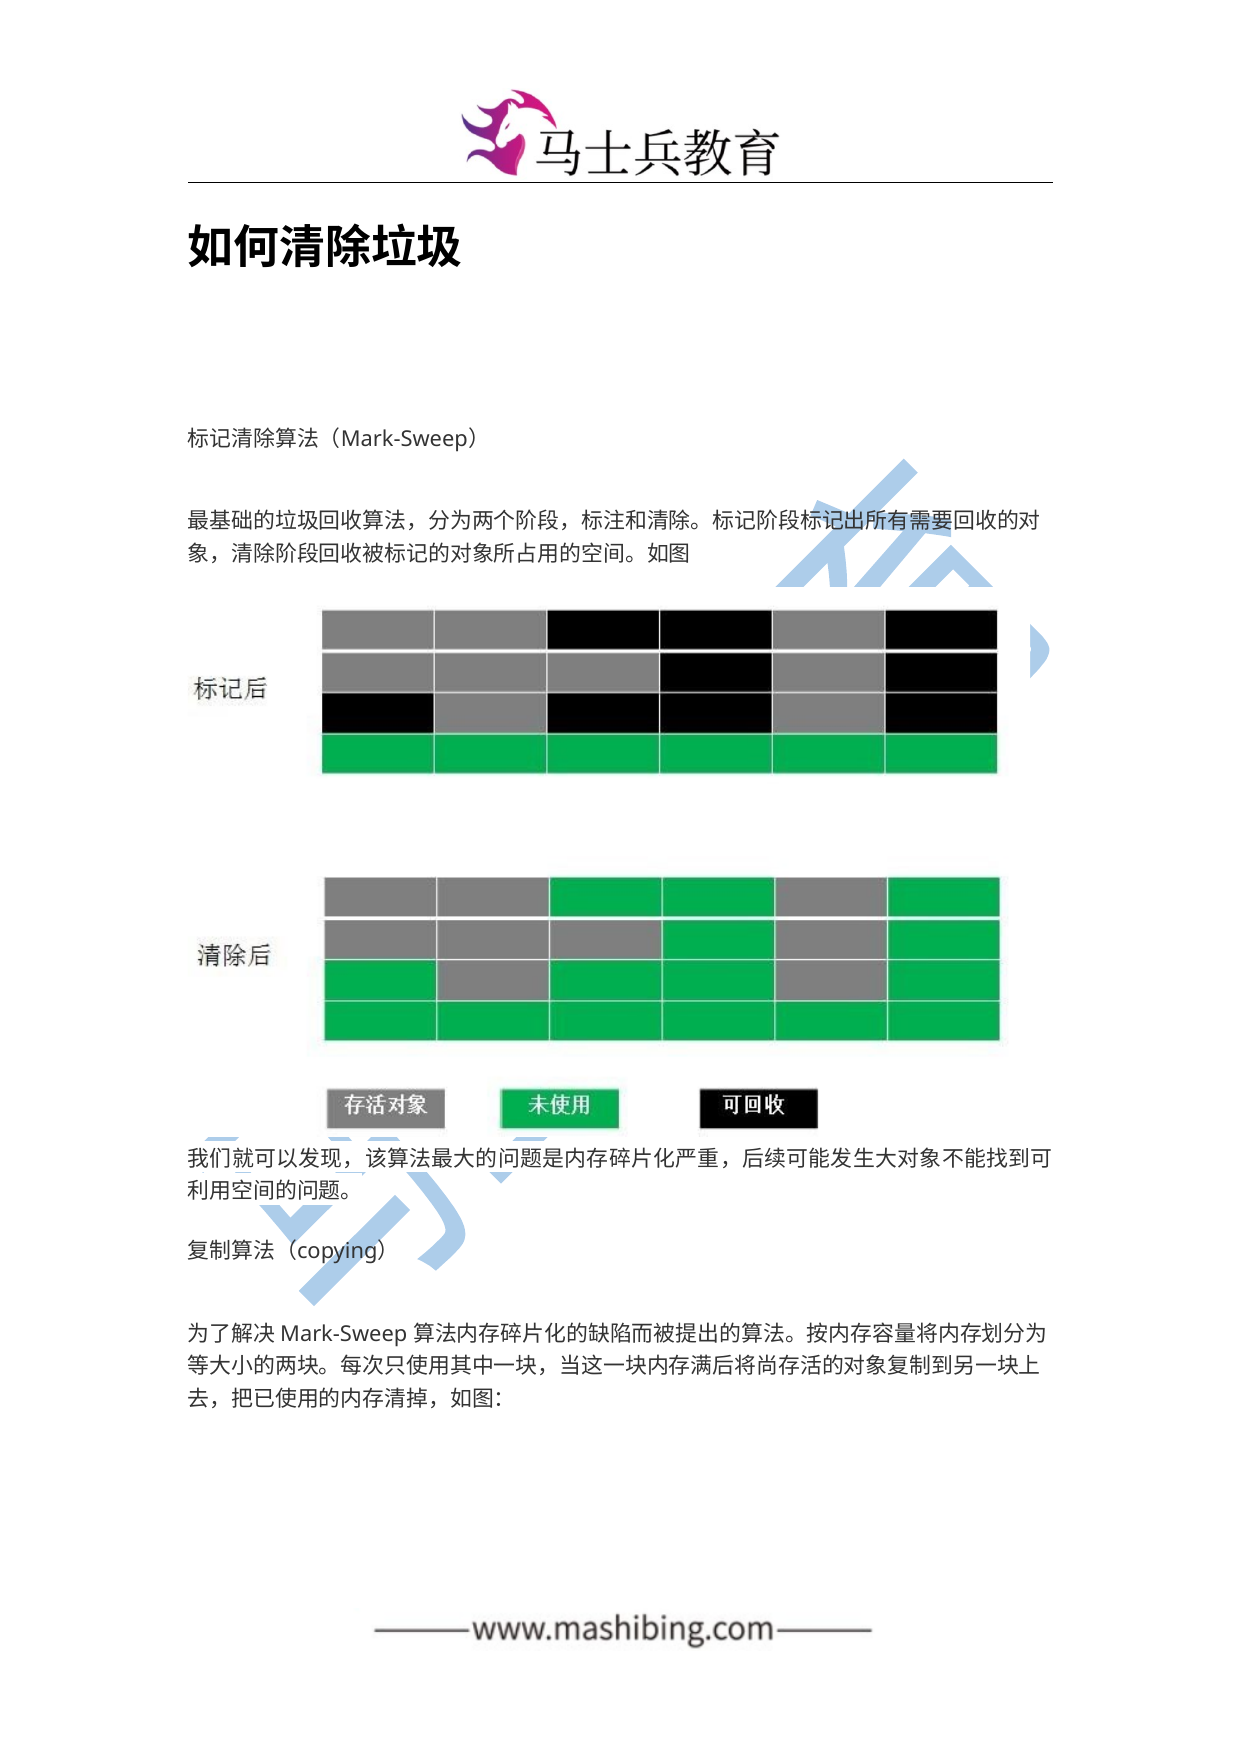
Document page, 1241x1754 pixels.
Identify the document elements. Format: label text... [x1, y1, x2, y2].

subtitle 如何清除垃圾 [187, 195, 1053, 292]
text 我们就可以发现，该算法最大的问题是内存碎片化严重，后续可能发生大对象不能找到可利用空间的问题。 [187, 1140, 1053, 1205]
subtitle 复制算法（copying） [187, 1232, 1053, 1265]
subtitle 标记清除算法（Mark-Sweep） [187, 420, 1053, 453]
picture [353, 1608, 888, 1651]
picture [459, 88, 781, 180]
picture [187, 587, 1030, 1137]
text 为了解决 Mark-Sweep 算法内存碎片化的缺陷而被提出的算法。按内存容量将内存划分为等大小的两块。每次只使用其中一块，当这一块内存满后将尚存活的对象复制到另一块上去，把已使用的内存清掉，如图： [187, 1315, 1053, 1413]
text 最基础的垃圾回收算法，分为两个阶段，标注和清除。标记阶段标记出所有需要回收的对象，清除阶段回收被标记的对象所占用的空间。如图 [187, 503, 1053, 568]
